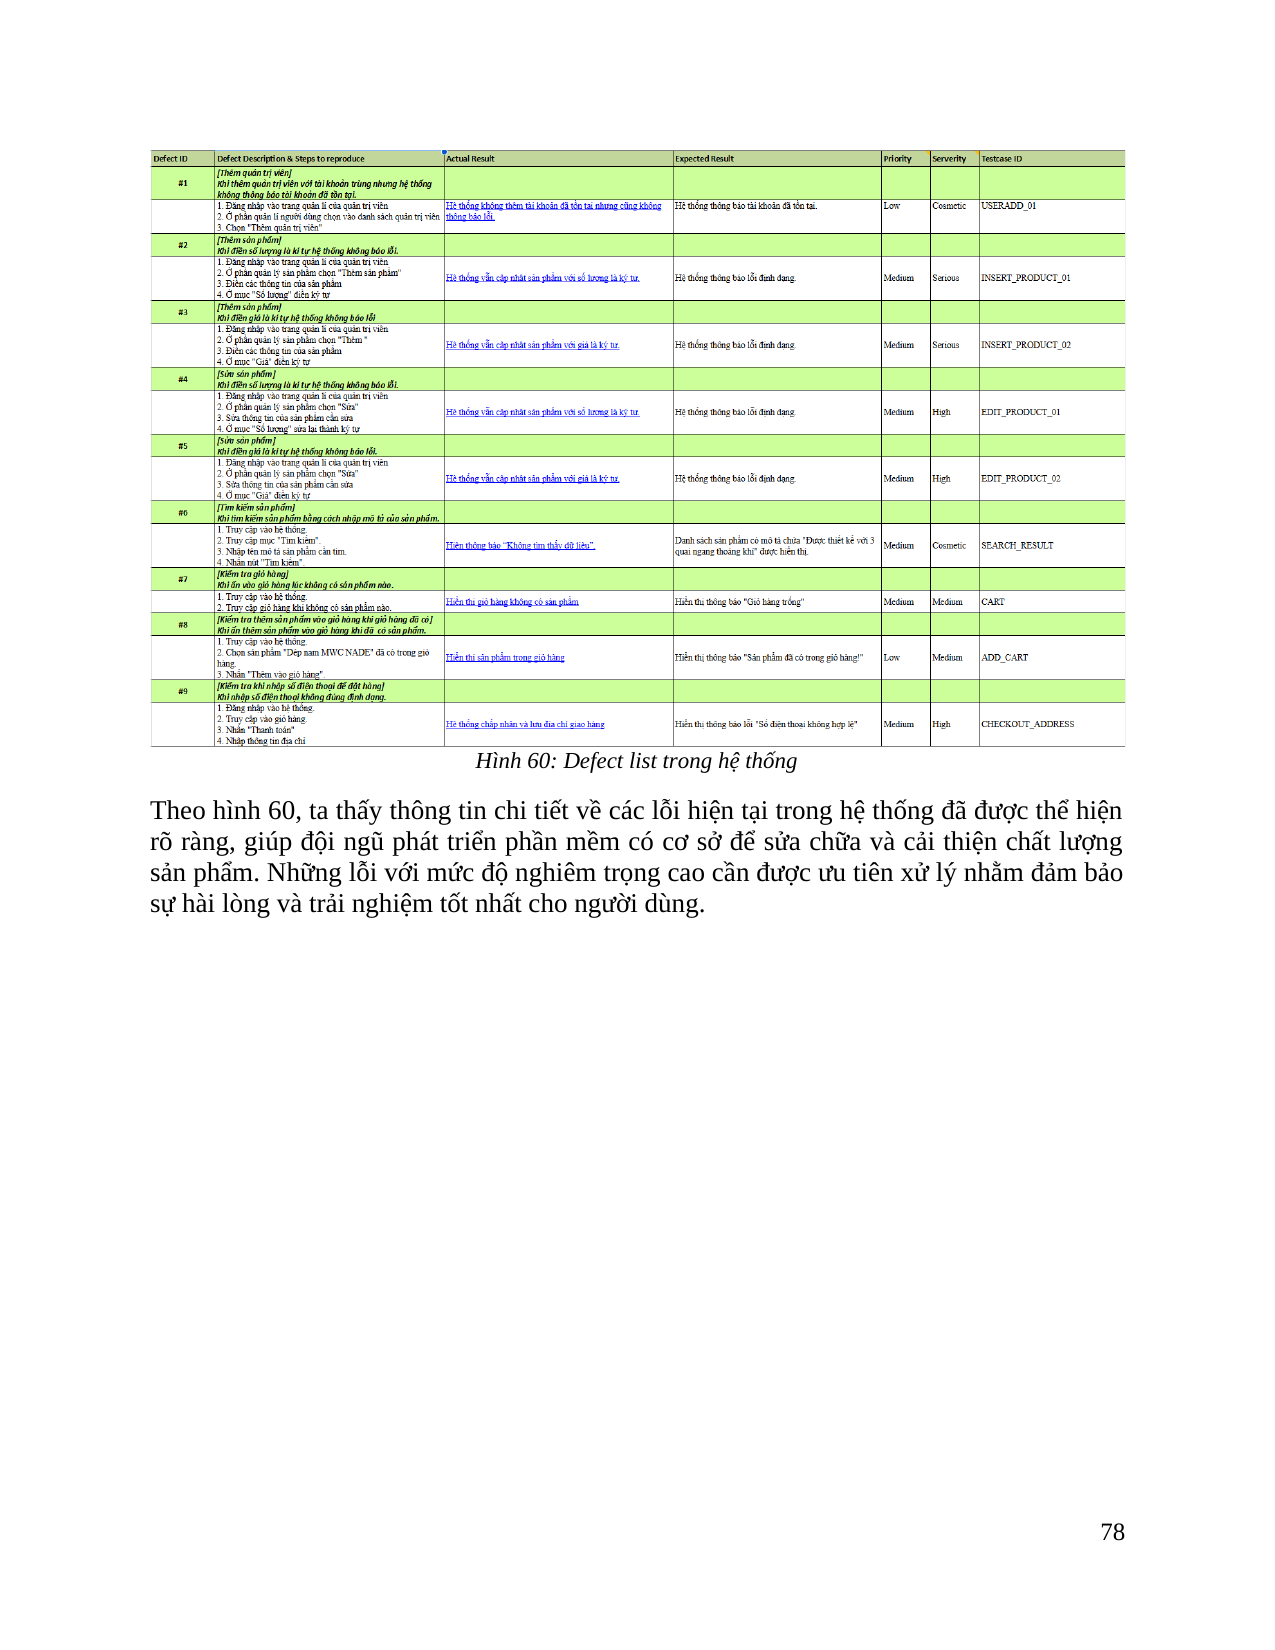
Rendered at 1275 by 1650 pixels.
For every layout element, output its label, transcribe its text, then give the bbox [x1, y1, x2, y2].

text Theo hình 60, ta thấy thông tin chi tiết về các lỗi hiện tại trong hệ thống đã được thể hiện rõ ràng, giúp đội ngũ phát triển phần mềm có cơ sở để sửa chữa và cải thiện chất lượng sản phẩm. Những lỗi với mức độ nghiêm trọng cao cần được ưu tiên xử lý nhằm đảm bảo sự hài lòng và trải nghiệm tốt nhất cho người dùng. [150, 794, 1125, 919]
text Hình 60: Defect list trong hệ thống [150, 747, 1125, 773]
picture [150, 150, 1125, 747]
